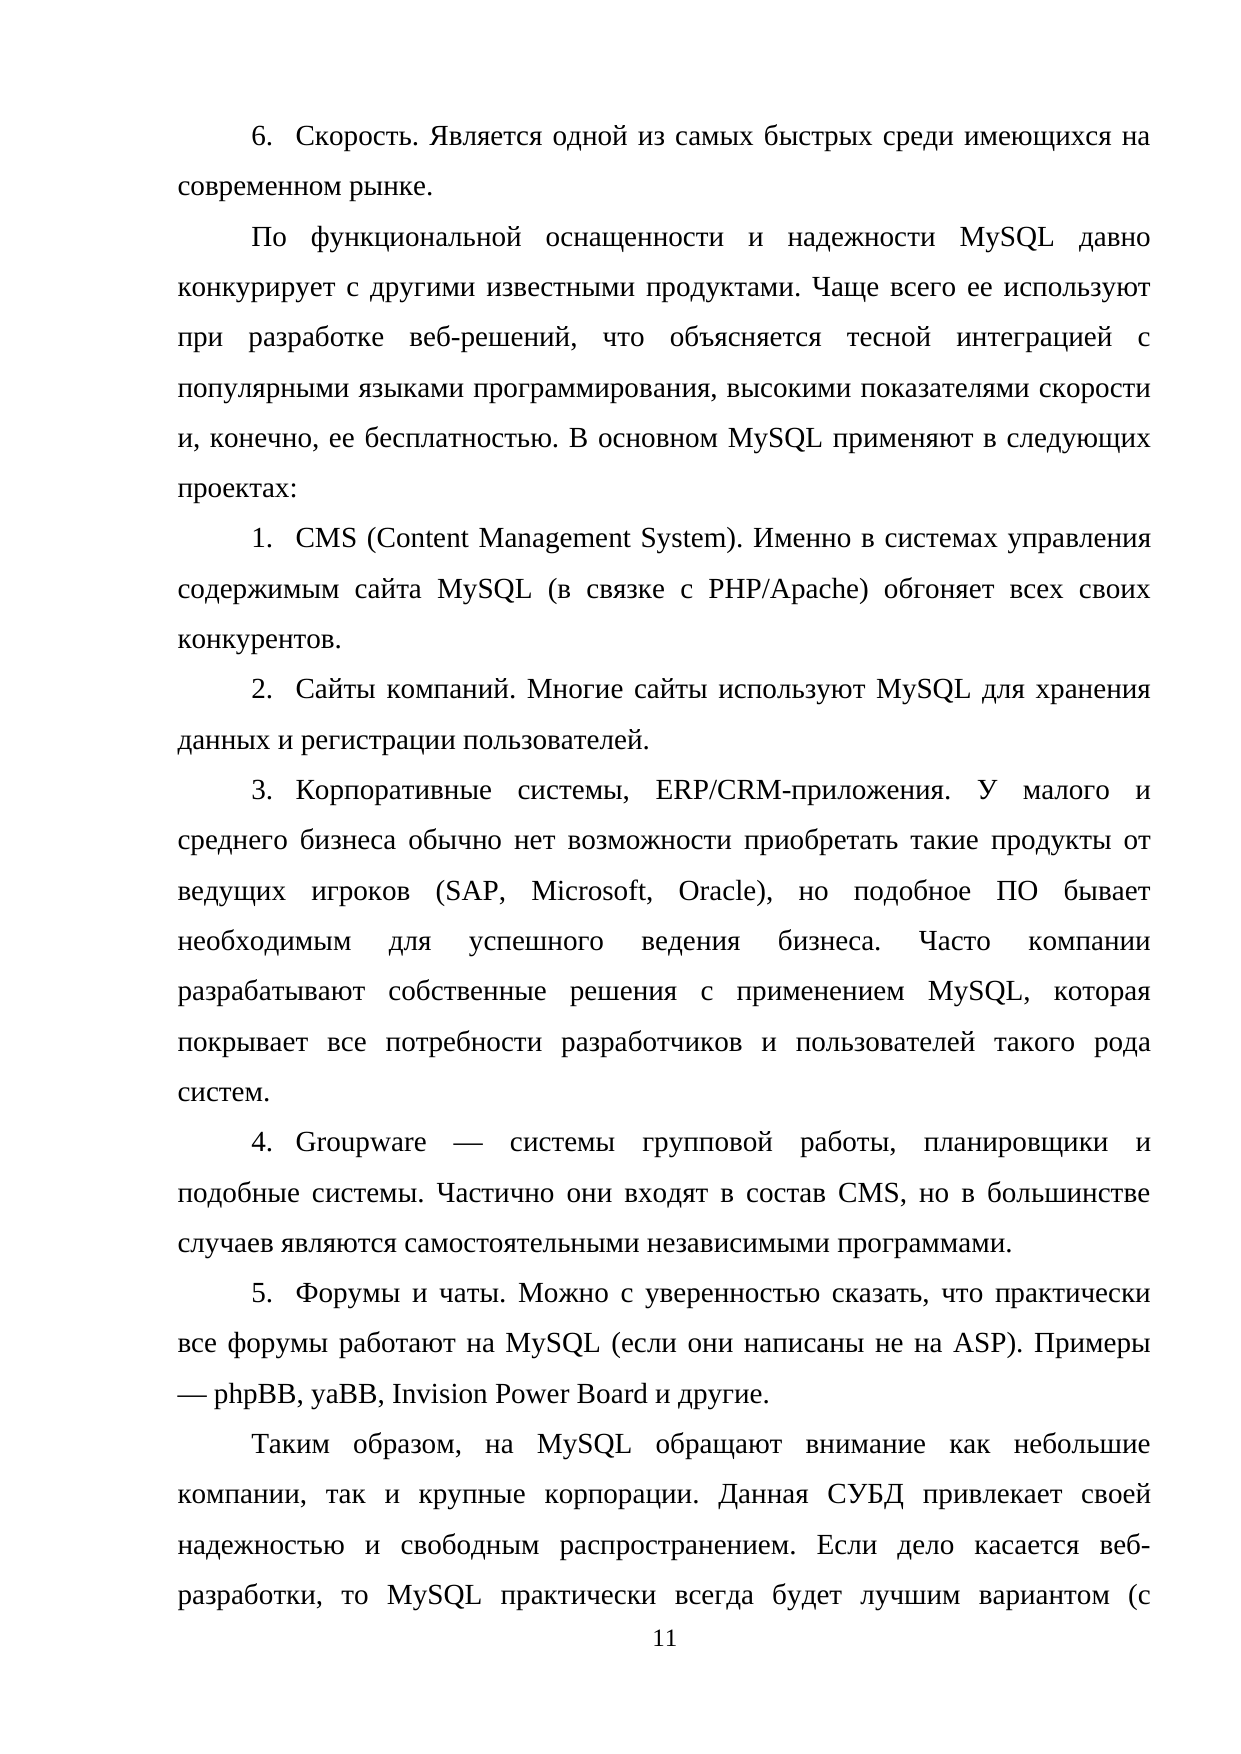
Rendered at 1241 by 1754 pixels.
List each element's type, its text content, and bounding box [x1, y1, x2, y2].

list Скорость. Является одной из самых быстрых среди имеющихся на современном рынке. [177, 118, 1152, 202]
list Groupware — системы групповой работы, планировщики и подобные системы. Частично они входят в состав CMS, но в большинстве случаев являются самостоятельными независимыми программами. [177, 1124, 1152, 1258]
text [177, 1426, 1152, 1611]
list Сайты компаний. Многие сайты используют MySQL для хранения данных и регистрации пользователей. [177, 672, 1152, 755]
list CMS (Content Management System). Именно в системах управления содержимым сайта MySQL (в связке с PHP/Apache) обгоняет всех своих конкурентов. [177, 521, 1152, 655]
list Корпоративные системы, ERP/CRM-приложения. У малого и среднего бизнеса обычно нет возможности приобретать такие продукты от ведущих игроков (SAP, Microsoft, Oracle), но подобное ПО бывает необходимым для успешного ведения бизнеса. Часто компании разрабатывают собственные решения с применением MySQL, которая покрывает все потребности разработчиков и пользователей такого рода систем. [177, 772, 1152, 1108]
list Форумы и чаты. Можно с уверенностью сказать, что практически все форумы работают на MySQL (если они написаны не на ASP). Примеры — phpBB, yaBB, Invision Power Board и другие. [177, 1275, 1152, 1409]
text По функциональной оснащенности и надежности MySQL давно конкурирует с другими известными продуктами. Чаще всего ее используют при разработке веб-решений, что объясняется тесной интеграцией с популярными языками программирования, высокими показателями скорости и, конечно, ее бесплатностью. В основном MySQL применяют в следующих проектах: [177, 219, 1152, 504]
